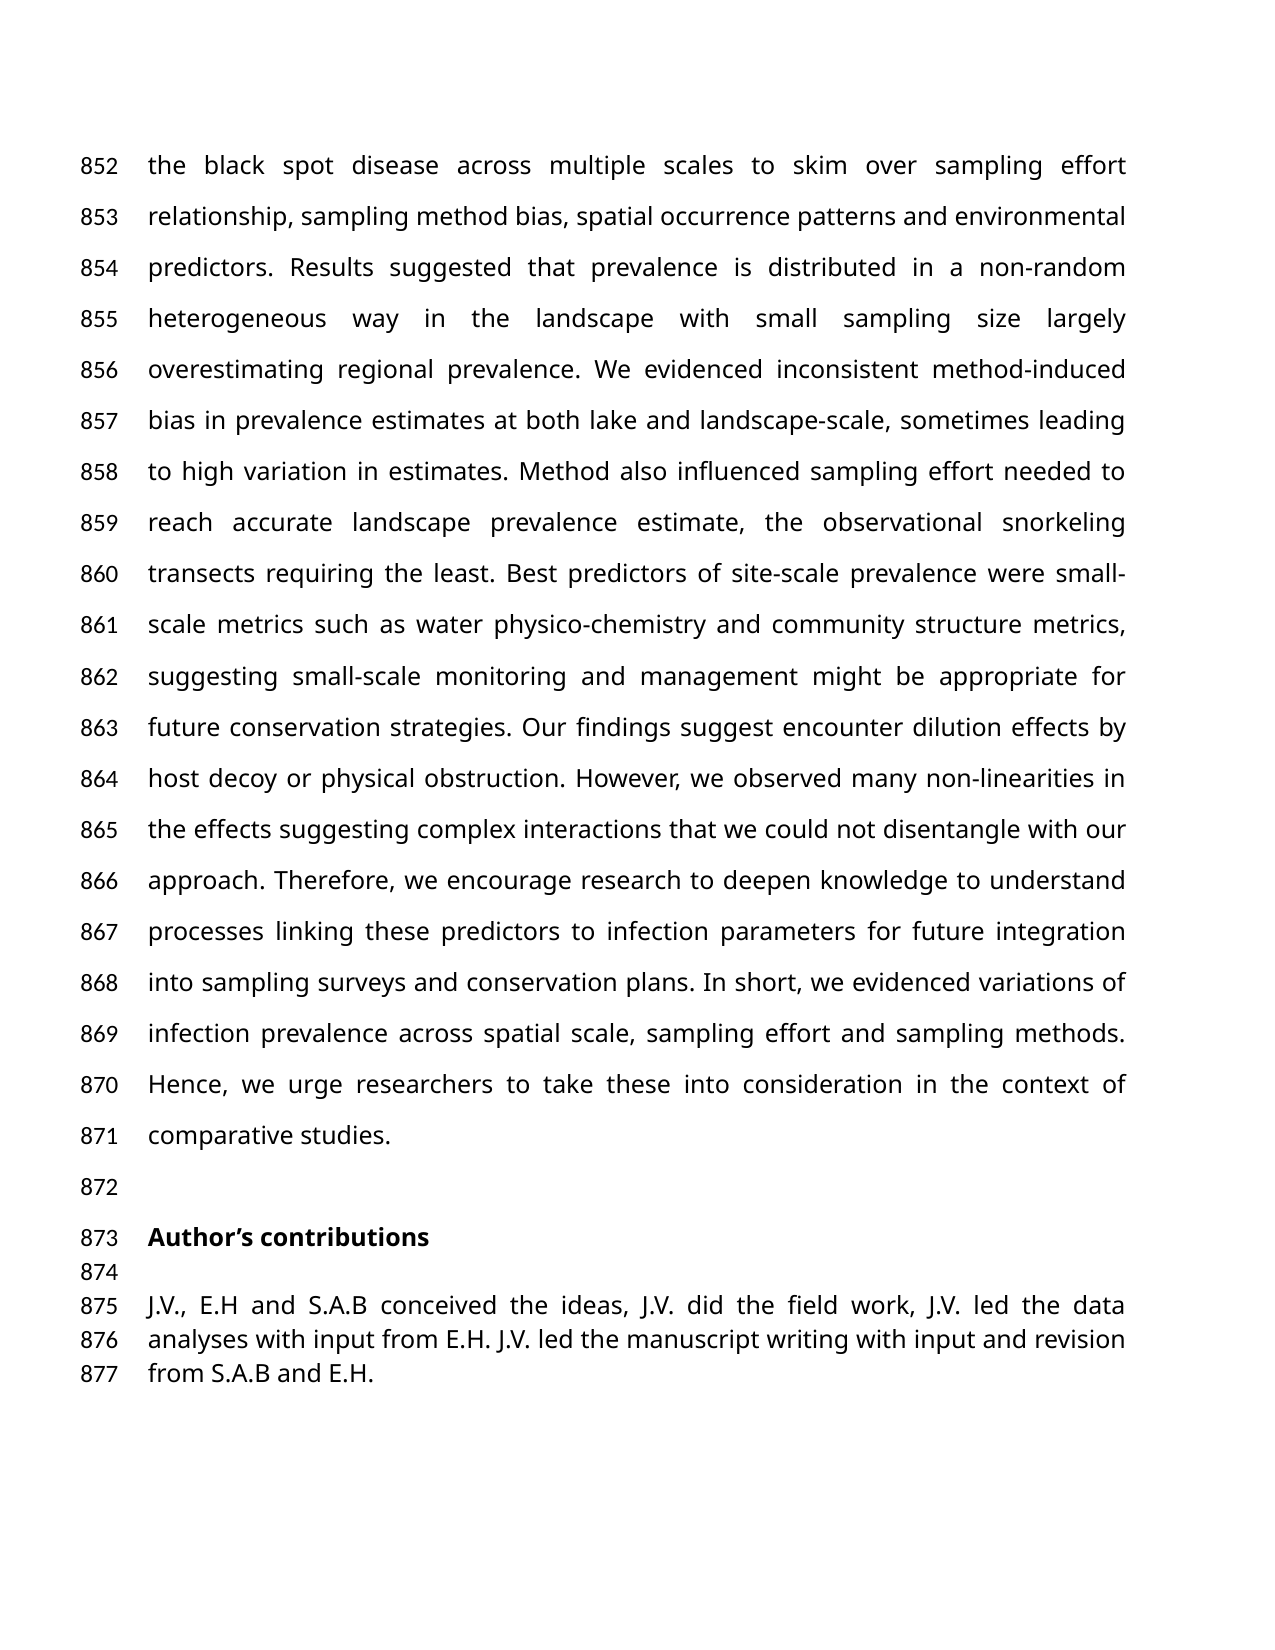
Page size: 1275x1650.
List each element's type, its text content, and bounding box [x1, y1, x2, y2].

text J.V., E.H and S.A.B conceived the ideas, J.V. did the field work, J.V. led the data analyses with input from E.H. J.V. led the manuscript writing with input and revision from S.A.B and E.H. [148, 1288, 1127, 1390]
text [148, 148, 1127, 1152]
text Author’s contributions [148, 1219, 1127, 1254]
